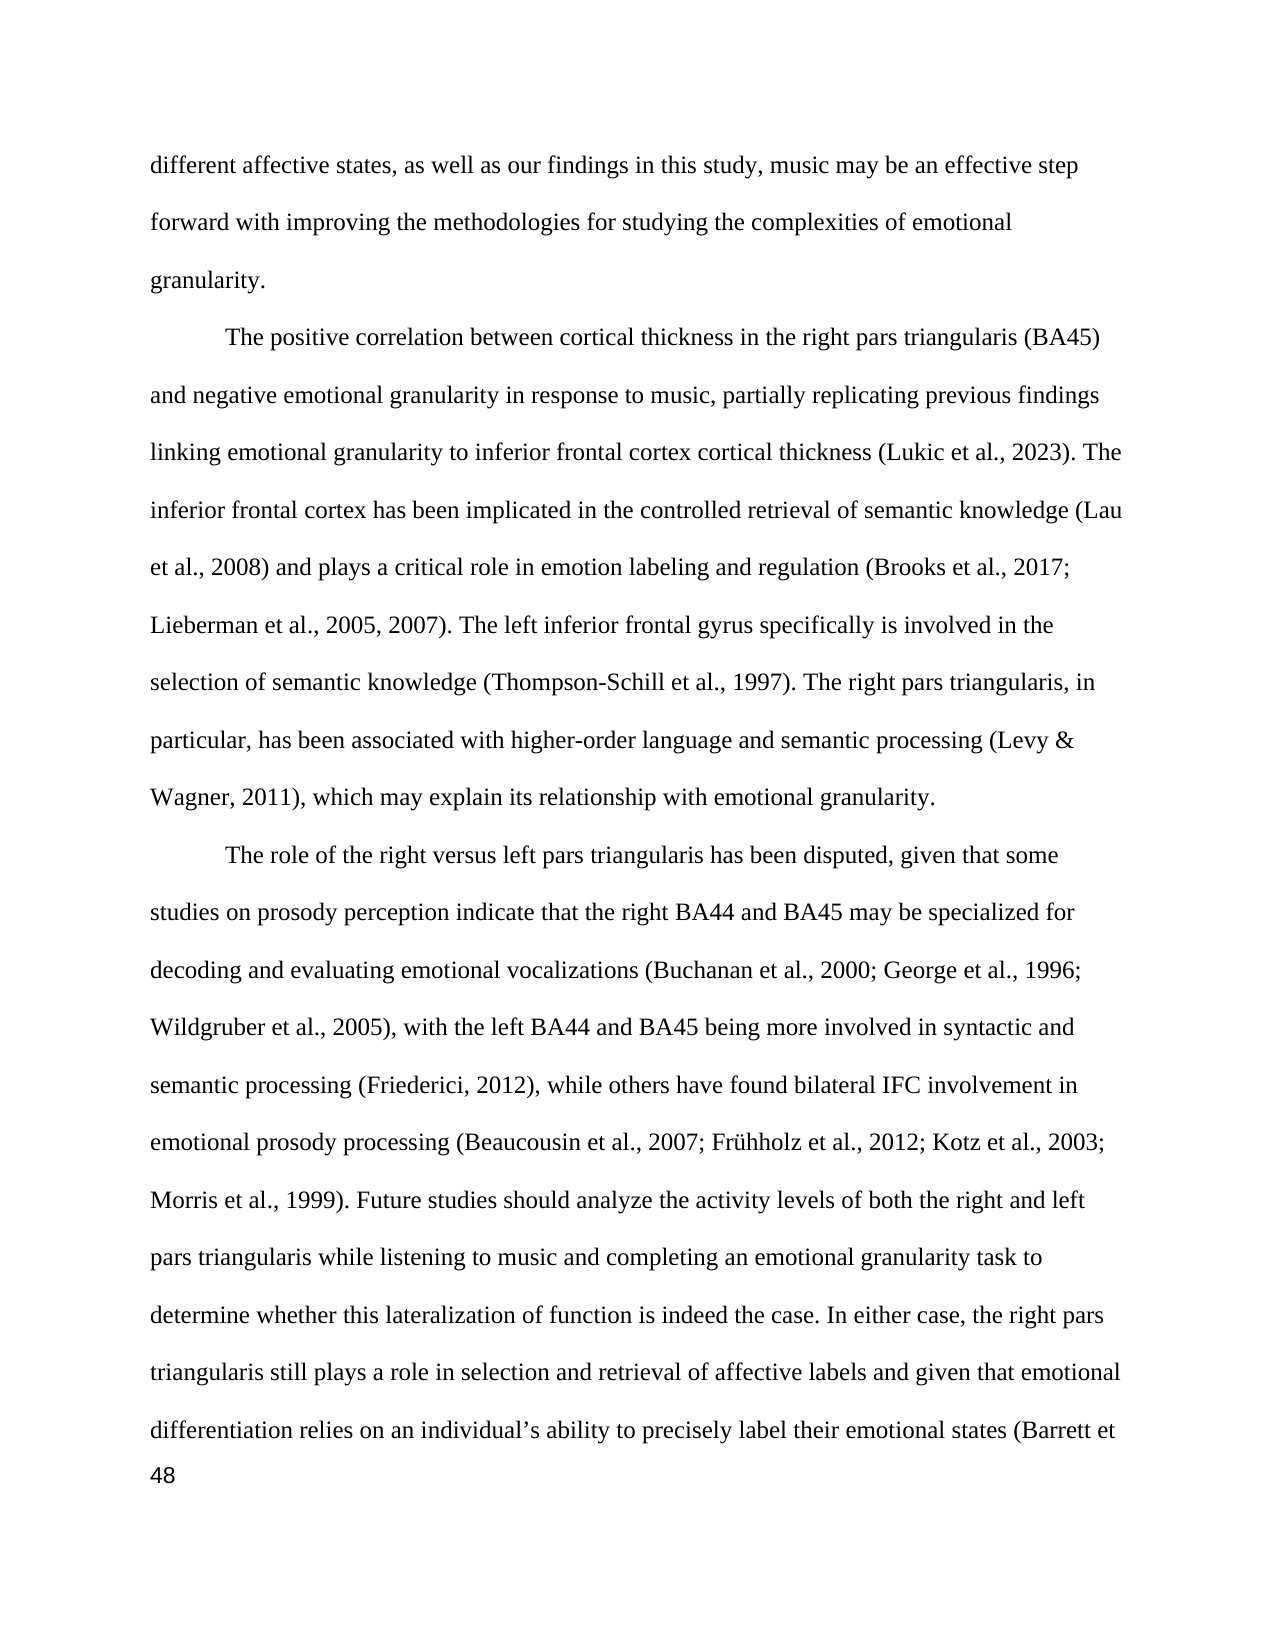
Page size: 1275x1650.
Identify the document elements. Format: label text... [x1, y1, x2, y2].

text The positive correlation between cortical thickness in the right pars triangularis (BA45) and negative emotional granularity in response to music, partially replicating previous findings linking emotional granularity to inferior frontal cortex cortical thickness (Lukic et al., 2023). The inferior frontal cortex has been implicated in the controlled retrieval of semantic knowledge (Lau et al., 2008) and plays a critical role in emotion labeling and regulation (Brooks et al., 2017; Lieberman et al., 2005, 2007). The left inferior frontal gyrus specifically is involved in the selection of semantic knowledge (Thompson-Schill et al., 1997). The right pars triangularis, in particular, has been associated with higher-order language and semantic processing (Levy & Wagner, 2011), which may explain its relationship with emotional granularity. [150, 322, 1125, 811]
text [150, 840, 1125, 1444]
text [150, 150, 1125, 294]
